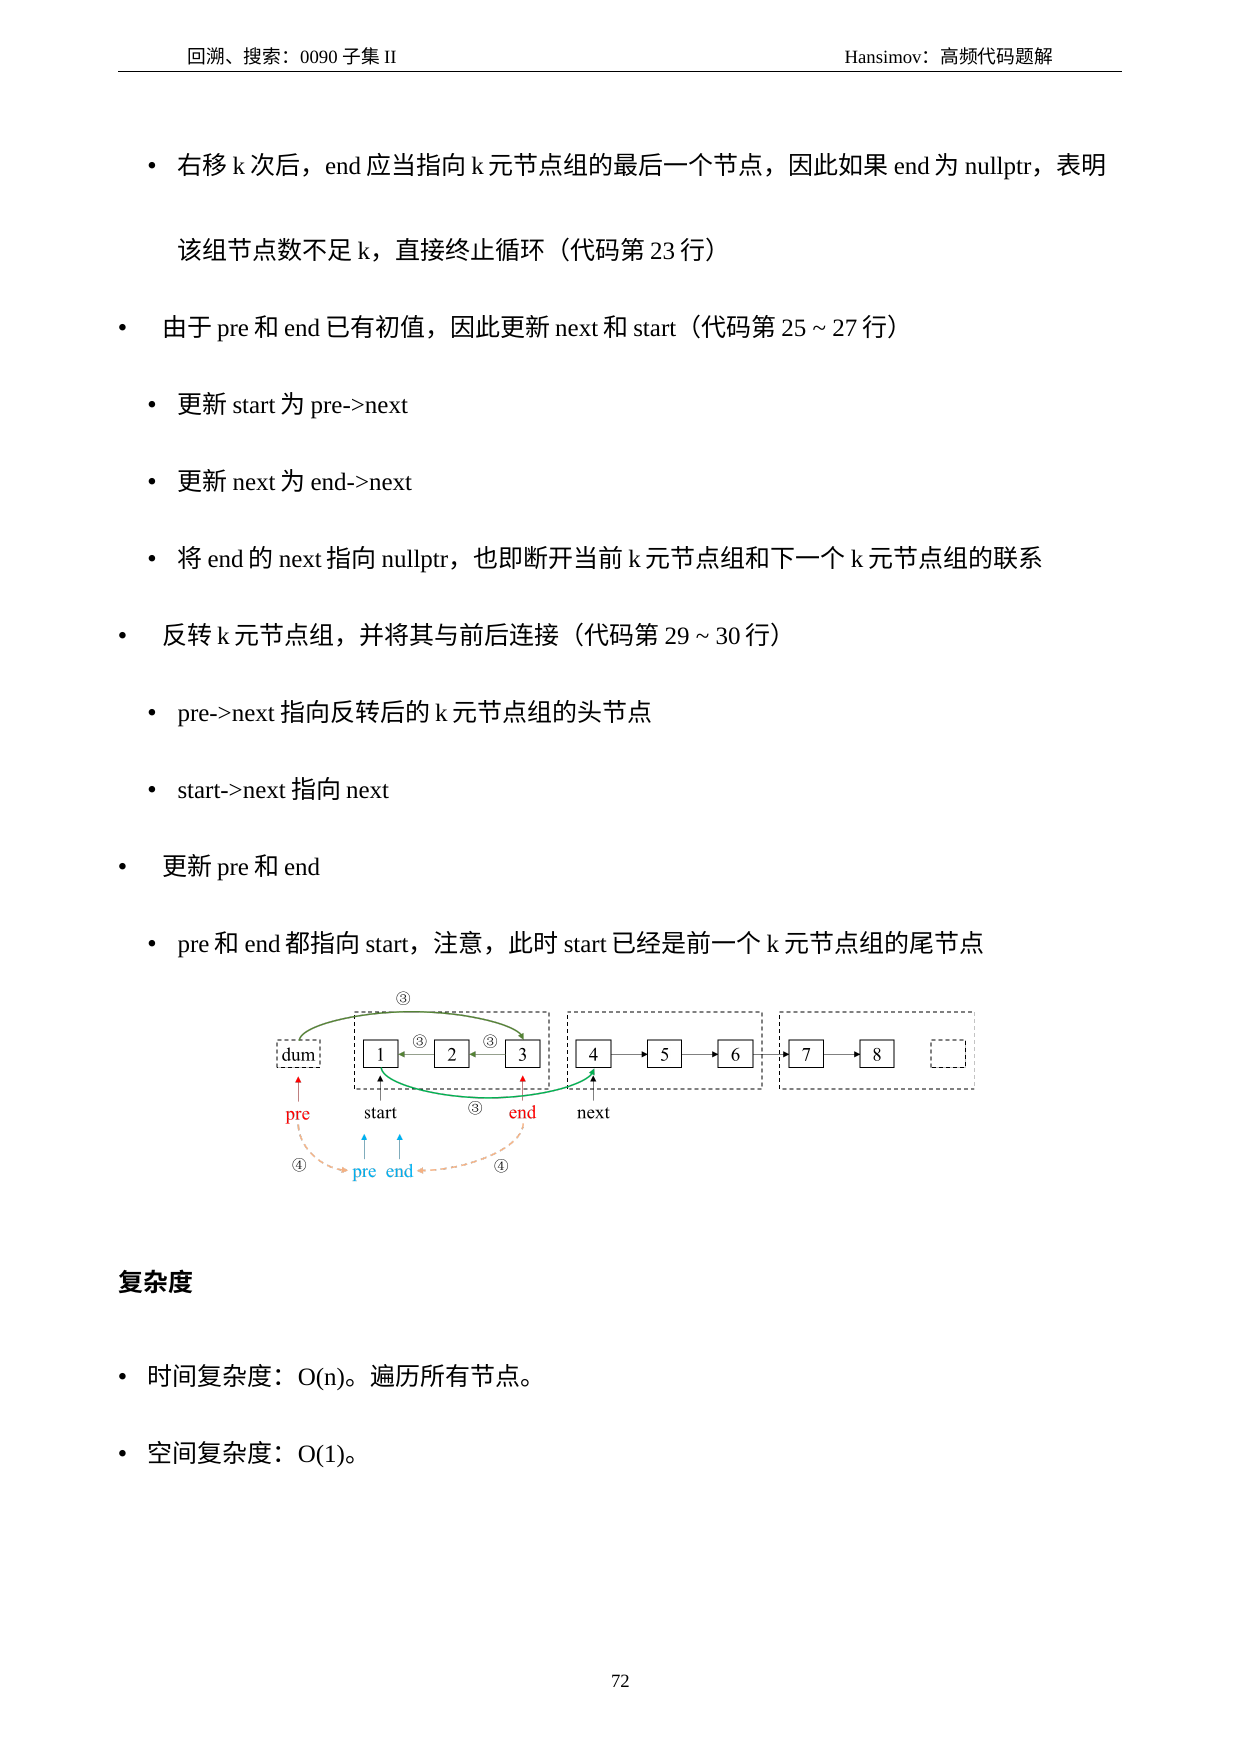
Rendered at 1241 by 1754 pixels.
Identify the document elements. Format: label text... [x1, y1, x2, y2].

picture [265, 984, 975, 1193]
text pre->next指向反转后的k元节点组的头节点 [148, 677, 1122, 744]
text 空间复杂度：O(1)。 [118, 1417, 1122, 1485]
text pre和end都指向start，注意，此时start已经是前一个k元节点组的尾节点 [148, 908, 1122, 976]
list 由于pre和end已有初值，因此更新next和start（代码第25 ~ 27行） [118, 292, 1122, 360]
text 更新start为pre->next [148, 369, 1122, 437]
text 时间复杂度：O(n)。遍历所有节点。 [118, 1340, 1122, 1408]
subtitle 复杂度 [118, 1246, 1097, 1314]
list 更新pre和end [118, 831, 1122, 898]
text 右移k次后，end应当指向k元节点组的最后一个节点，因此如果end为nullptr，表明该组节点数不足k，直接终止循环（代码第23行） [148, 130, 1122, 283]
text 将end的next指向nullptr，也即断开当前k元节点组和下一个k元节点组的联系 [148, 523, 1122, 591]
list 反转k元节点组，并将其与前后连接（代码第29 ~ 30行） [118, 600, 1122, 668]
text start->next指向next [148, 754, 1122, 822]
text 更新next为end->next [148, 446, 1122, 514]
